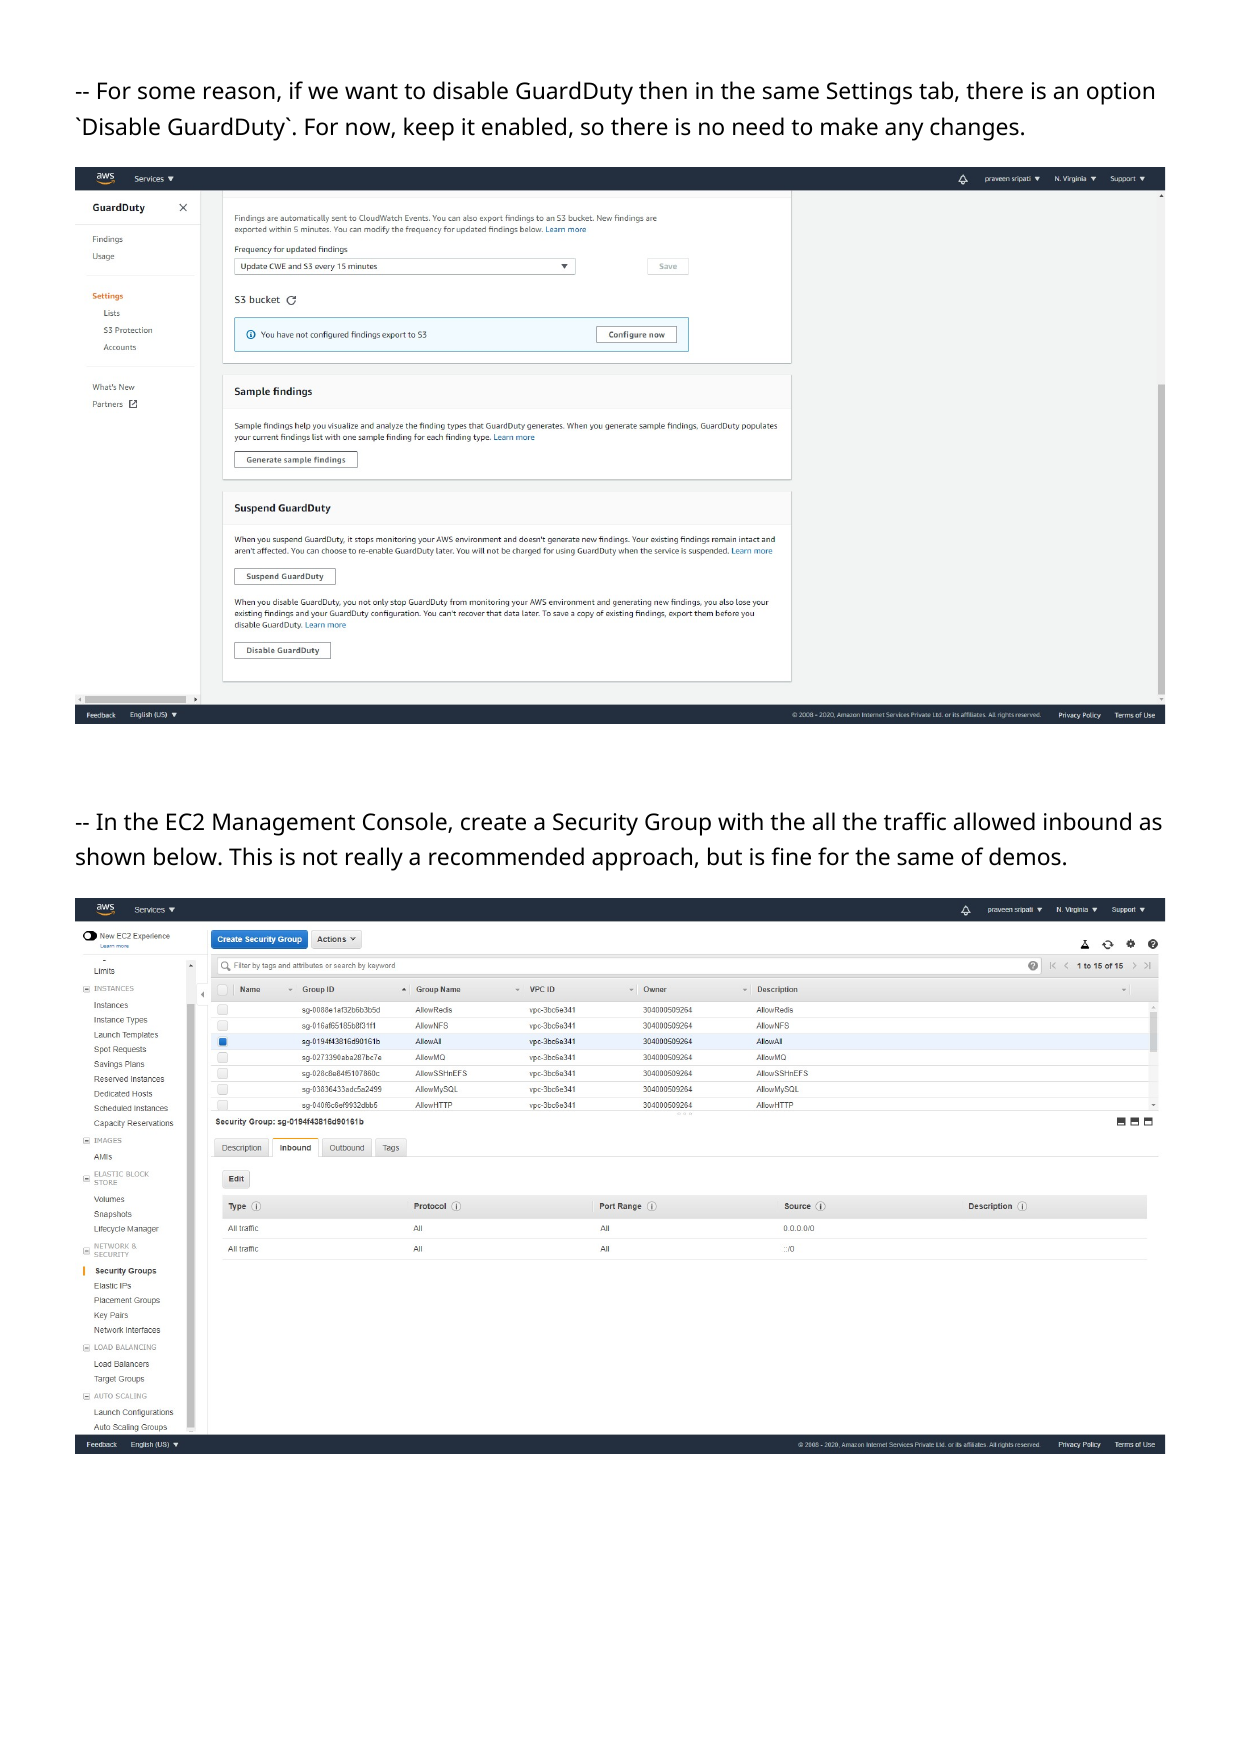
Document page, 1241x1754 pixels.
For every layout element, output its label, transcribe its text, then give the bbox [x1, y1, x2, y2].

text -- In the EC2 Management Console, create a Security Group with the all the traffic allowed inbound as shown below. This is not really a recommended approach, but is fine for the same of demos. [75, 805, 1165, 873]
picture [75, 898, 1166, 1454]
picture [75, 167, 1166, 724]
text -- For some reason, if we want to disable GuardDuty then in the same Settings tab, there is an option `Disable GuardDuty`. For now, keep it enabled, so there is no need to make any changes. [75, 75, 1165, 142]
